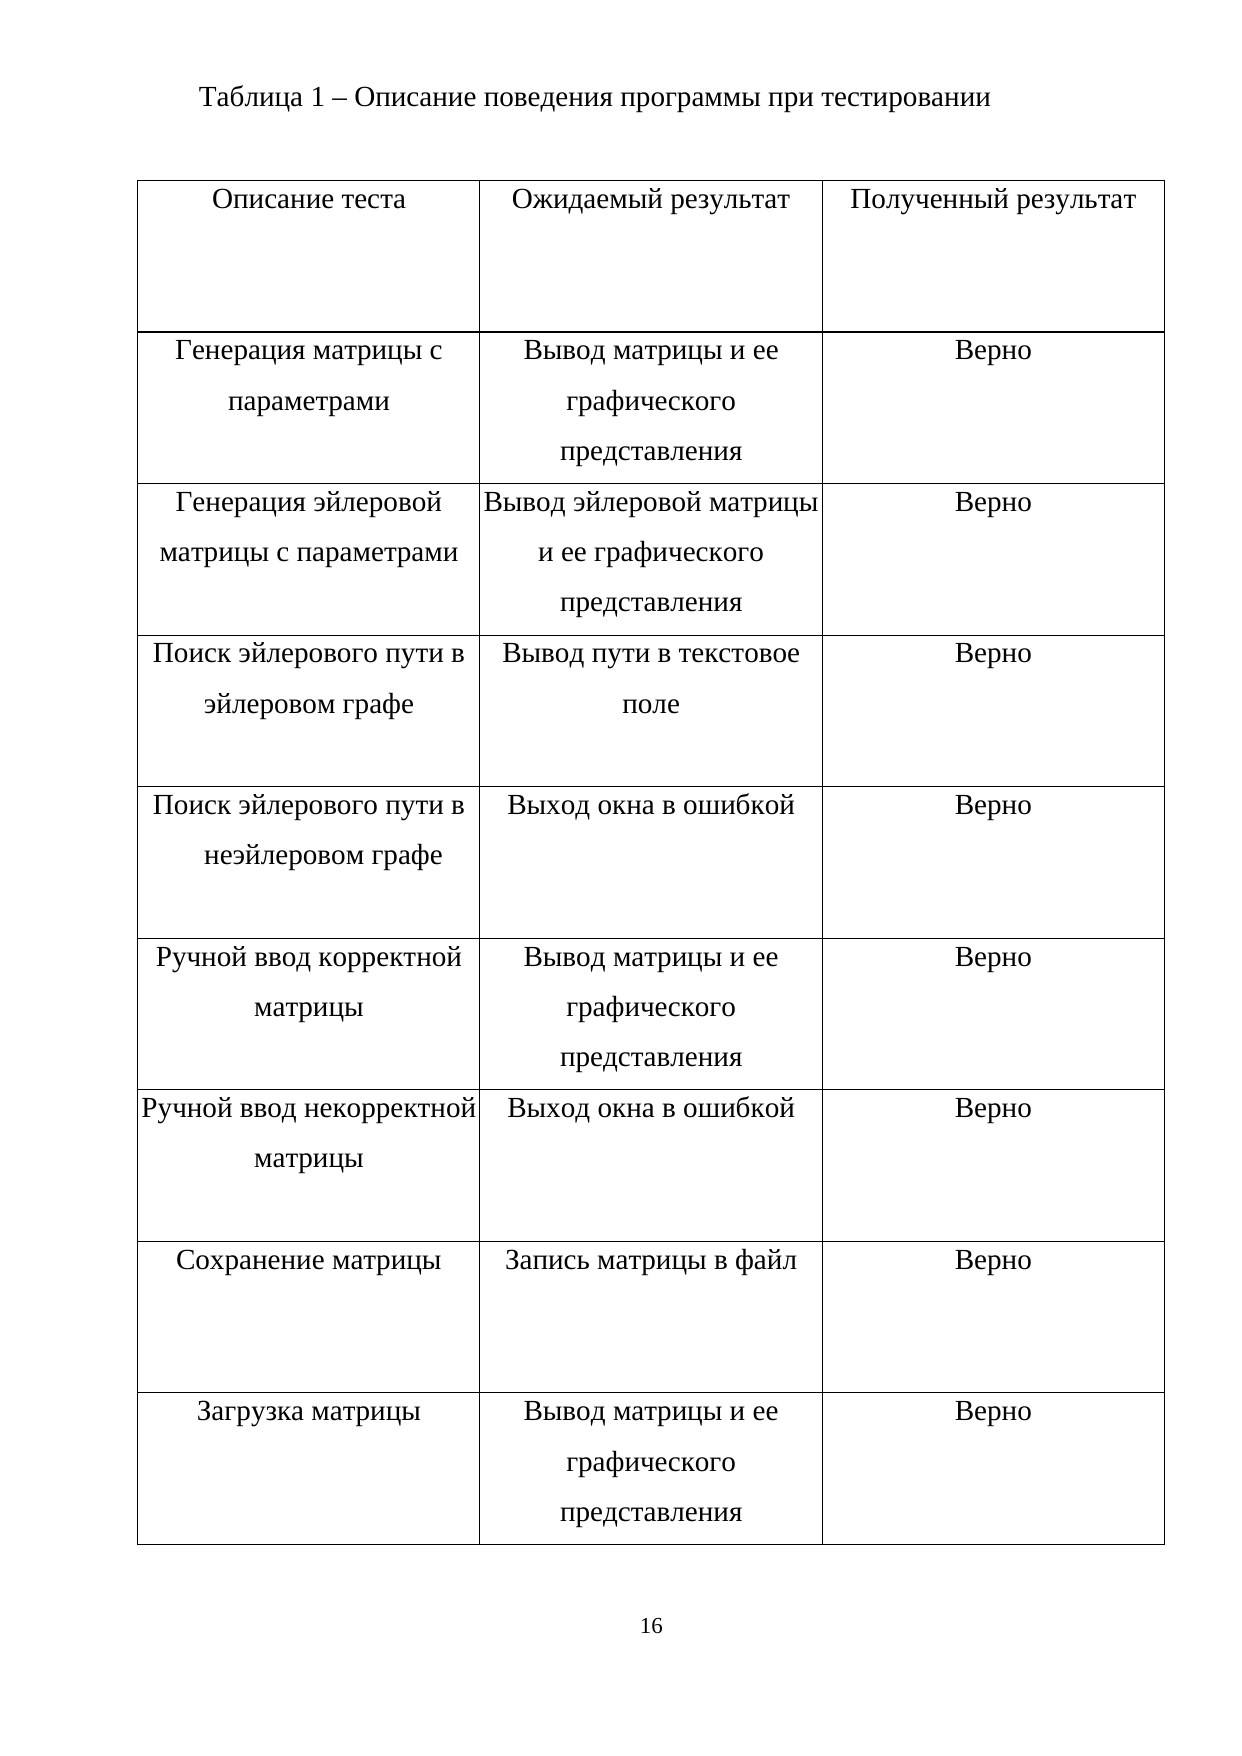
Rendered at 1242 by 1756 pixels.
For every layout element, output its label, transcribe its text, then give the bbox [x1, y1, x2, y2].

table_cell Сохранение матрицы [138, 1242, 479, 1392]
table_header Полученный результат [823, 181, 1164, 331]
table_cell Верно [823, 1090, 1164, 1241]
table_cell Вывод матрицы и ее графического представления [480, 1393, 822, 1544]
table_cell Ручной ввод корректной матрицы [138, 939, 479, 1089]
text Таблица 1 – Описание поведения программы при тестировании [125, 79, 1177, 113]
table_cell Выход окна в ошибкой [480, 787, 822, 938]
table_header Ожидаемый результат [480, 181, 822, 331]
table_cell Ручной ввод некорректной матрицы [138, 1090, 479, 1241]
table_cell Генерация матрицы с параметрами [138, 333, 479, 483]
table_cell Вывод матрицы и ее графического представления [480, 333, 822, 483]
table_cell Вывод эйлеровой матрицы и ее графического представления [480, 484, 822, 634]
table_cell Запись матрицы в файл [480, 1242, 822, 1392]
table_cell Вывод матрицы и ее графического представления [480, 939, 822, 1089]
table_cell Верно [823, 484, 1164, 634]
table_cell Загрузка матрицы [138, 1393, 479, 1544]
table_cell Генерация эйлеровой матрицы с параметрами [138, 484, 479, 634]
table_header Описание теста [138, 181, 479, 331]
table_cell Верно [823, 939, 1164, 1089]
table_cell Верно [823, 1393, 1164, 1544]
table_cell Выход окна в ошибкой [480, 1090, 822, 1241]
table_cell Поиск эйлерового пути в неэйлеровом графе [138, 787, 479, 938]
table_cell Поиск эйлерового пути в эйлеровом графе [138, 636, 479, 786]
table_cell Верно [823, 333, 1164, 483]
table_cell Верно [823, 1242, 1164, 1392]
table_cell Верно [823, 636, 1164, 786]
table_cell Вывод пути в текстовое поле [480, 636, 822, 786]
table_cell Верно [823, 787, 1164, 938]
